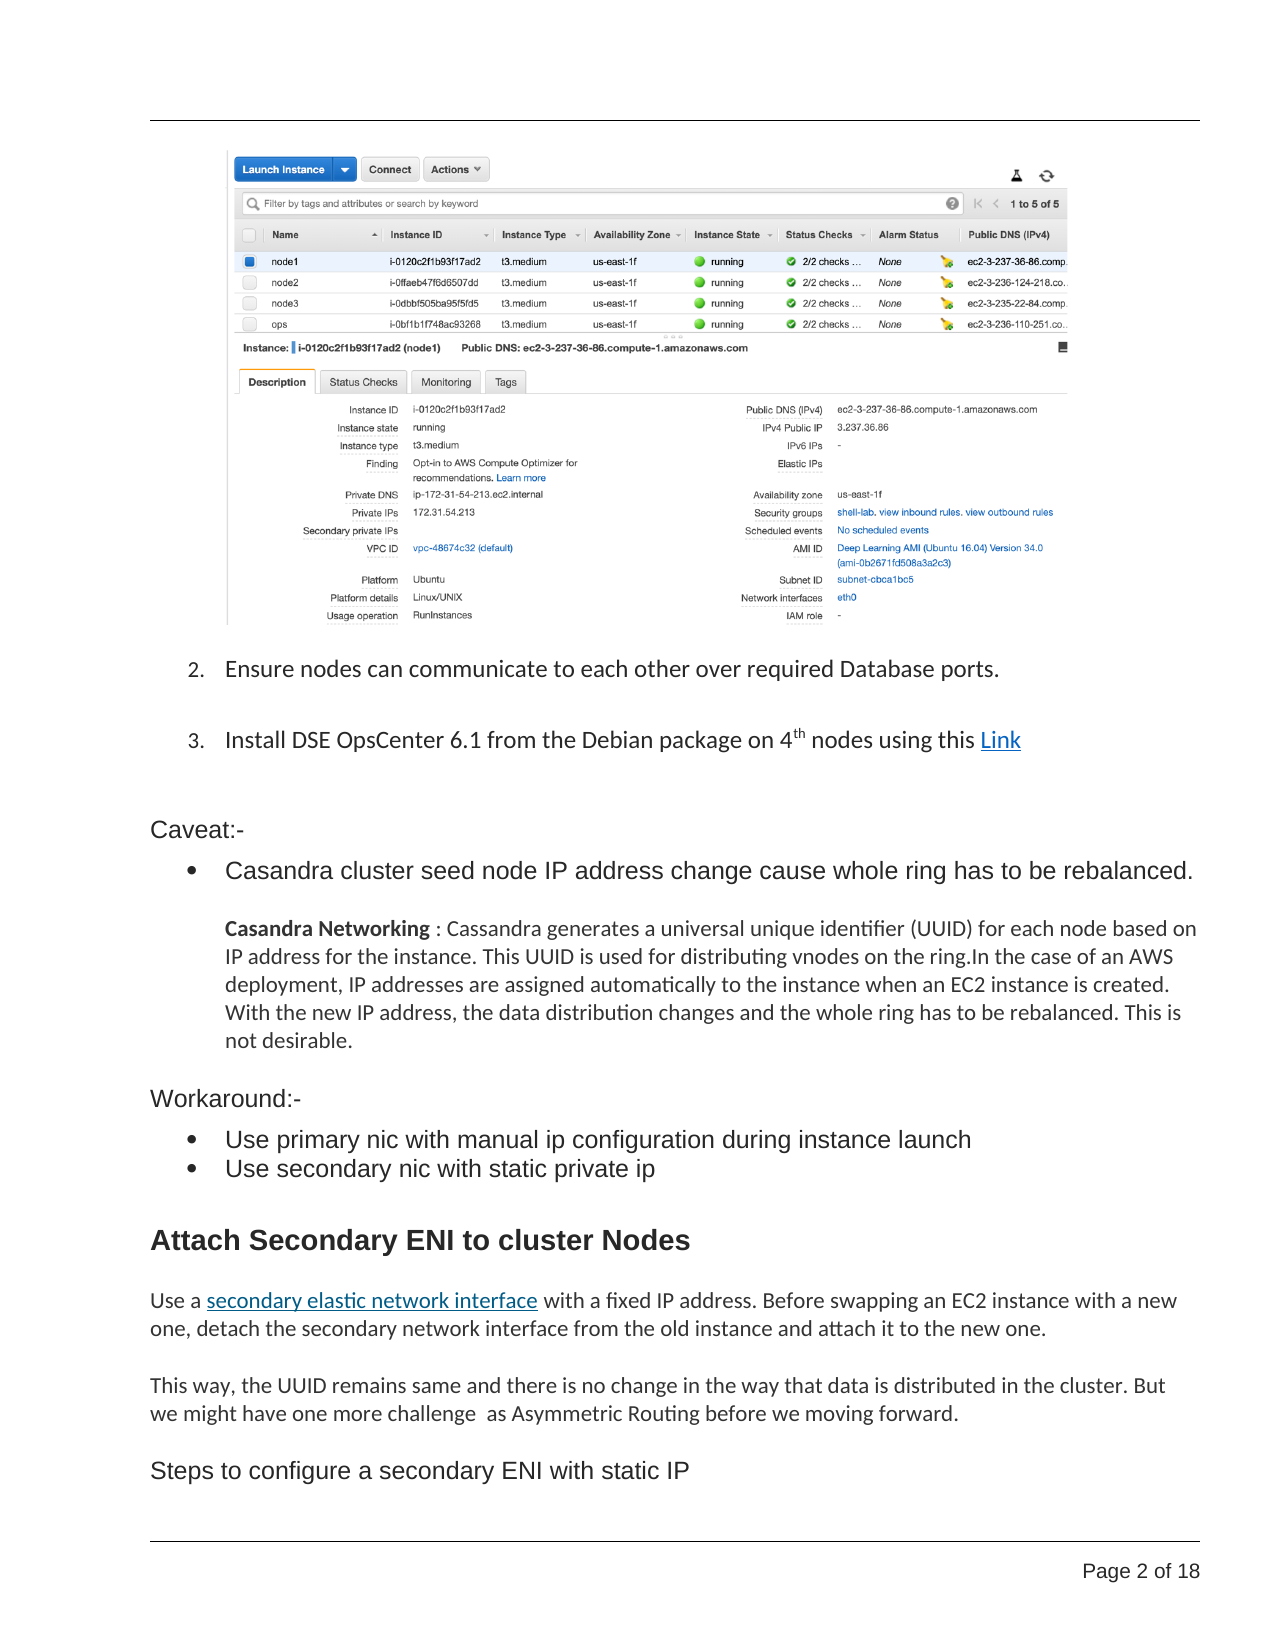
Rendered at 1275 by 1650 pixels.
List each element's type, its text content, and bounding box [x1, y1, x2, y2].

subtitle Attach Secondary ENI to cluster Nodes [150, 1223, 1200, 1257]
list Ensure nodes can communicate to each other over required Database ports. [187, 653, 1200, 683]
list Use primary nic with manual ip configuration during instance launch [187, 1125, 1200, 1154]
text Casandra Networking : Cassandra generates a universal unique identifier (UUID) for each node based on IP address for the instance. This UUID is used for distributing vnodes on the ring.In the case of an AWS deployment, IP addresses are assigned automatically to the instance when an EC2 instance is created. With the new IP address, the data distribution changes and the whole ring has to be rebalanced. This is not desirable. [225, 914, 1200, 1054]
text Steps to configure a secondary ENI with static IP [150, 1456, 1200, 1485]
list Casandra cluster seed node IP address change cause whole ring has to be rebalanced. [187, 856, 1200, 885]
list Use secondary nic with static private ip [187, 1154, 1200, 1182]
text Use a secondary elastic network interface with a fixed IP address. Before swapping an EC2 instance with a new one, detach the secondary network interface from the old instance and attach it to the new one. [150, 1286, 1200, 1342]
picture [225, 150, 1068, 625]
list Install DSE OpsCenter 6.1 from the Debian package on 4th nodes using this Link [187, 724, 1200, 754]
text Caveat:- [150, 815, 1200, 844]
text Workaround:- [150, 1083, 1200, 1112]
text This way, the UUID remains same and there is no change in the way that data is distributed in the cluster. But we might have one more challenge as Asymmetric Routing before we moving forward. [150, 1371, 1200, 1427]
